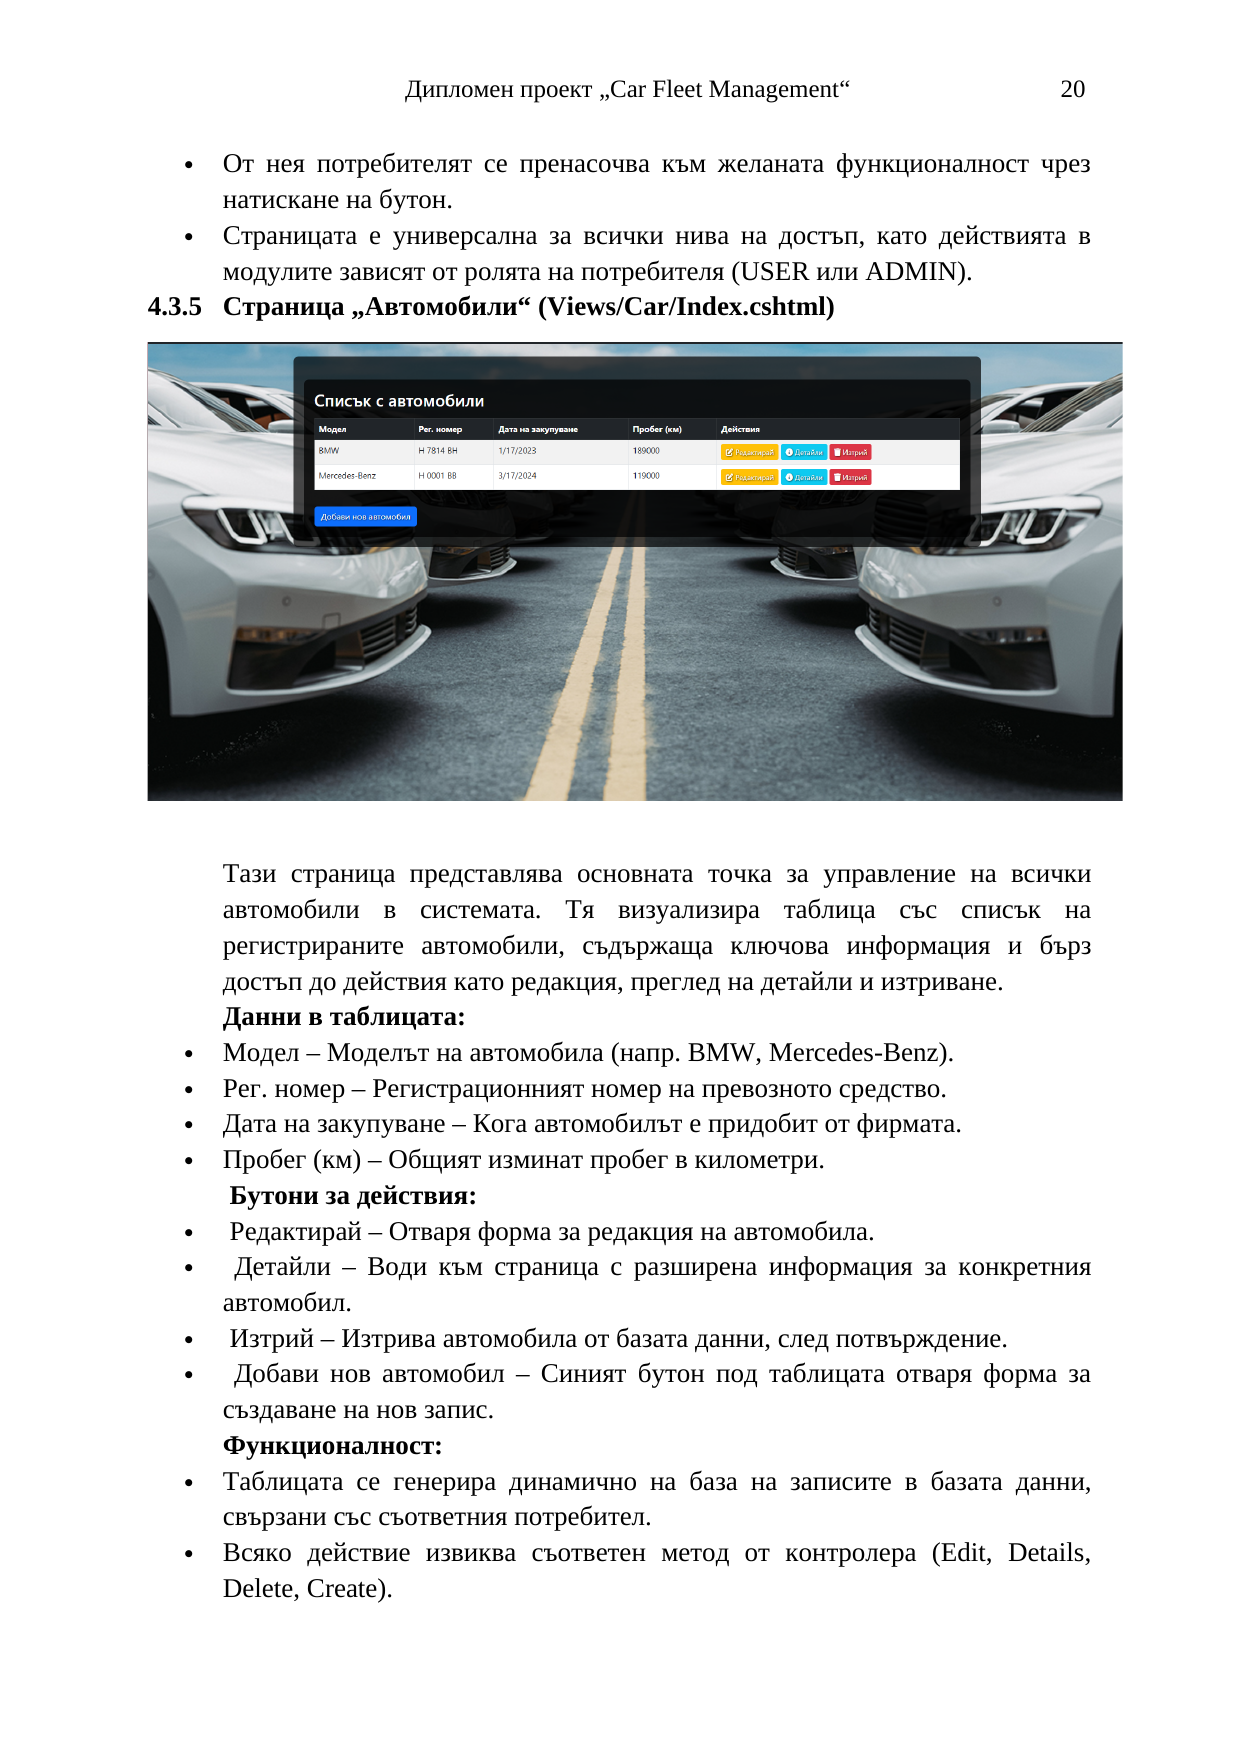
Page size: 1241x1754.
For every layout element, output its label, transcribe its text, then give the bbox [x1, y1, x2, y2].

list Детайли – Води към страница с разширена информация за конкретния автомобил. [185, 1250, 1093, 1317]
list Рег. номер – Регистрационният номер на превозното средство. [185, 1072, 1093, 1103]
list Бутони за действия: [223, 1179, 1093, 1210]
list Страница „Автомобили“ (Views/Car/Index.cshtml) [148, 291, 1093, 322]
list Всяко действие извиква съответен метод от контролера (Edit, Details, Delete, Create). [185, 1536, 1093, 1603]
list Дата на закупуване – Кога автомобилът е придобит от фирмата. [185, 1107, 1093, 1139]
list От нея потребителят се пренасочва към желаната функционалност чрез натискане на бутон. [185, 148, 1093, 214]
list Пробег (км) – Общият изминат пробег в километри. [185, 1143, 1093, 1174]
list Тази страница представлява основната точка за управление на всички автомобили в системата. Тя визуализира таблица със списък на регистрираните автомобили, съдържаща ключова информация и бърз достъп до действия като редакция, преглед на детайли и изтриване. [223, 857, 1093, 996]
list Таблицата се генерира динамично на база на записите в базата данни, свързани със съответния потребител. [185, 1465, 1093, 1532]
list Страницата е универсална за всички нива на достъп, като действията в модулите зависят от ролята на потребителя (USER или ADMIN). [185, 219, 1093, 286]
list Изтрий – Изтрива автомобила от базата данни, след потвърждение. [185, 1322, 1093, 1353]
list Редактирай – Отваря форма за редакция на автомобила. [185, 1215, 1093, 1246]
list Функционалност: [223, 1429, 1093, 1460]
list Добави нов автомобил – Синият бутон под таблицата отваря форма за създаване на нов запис. [185, 1358, 1093, 1424]
list Данни в таблицата: [223, 1000, 1093, 1031]
picture [147, 342, 1123, 801]
list Модел – Моделът на автомобила (напр. BMW, Mercedes-Benz). [185, 1036, 1093, 1067]
